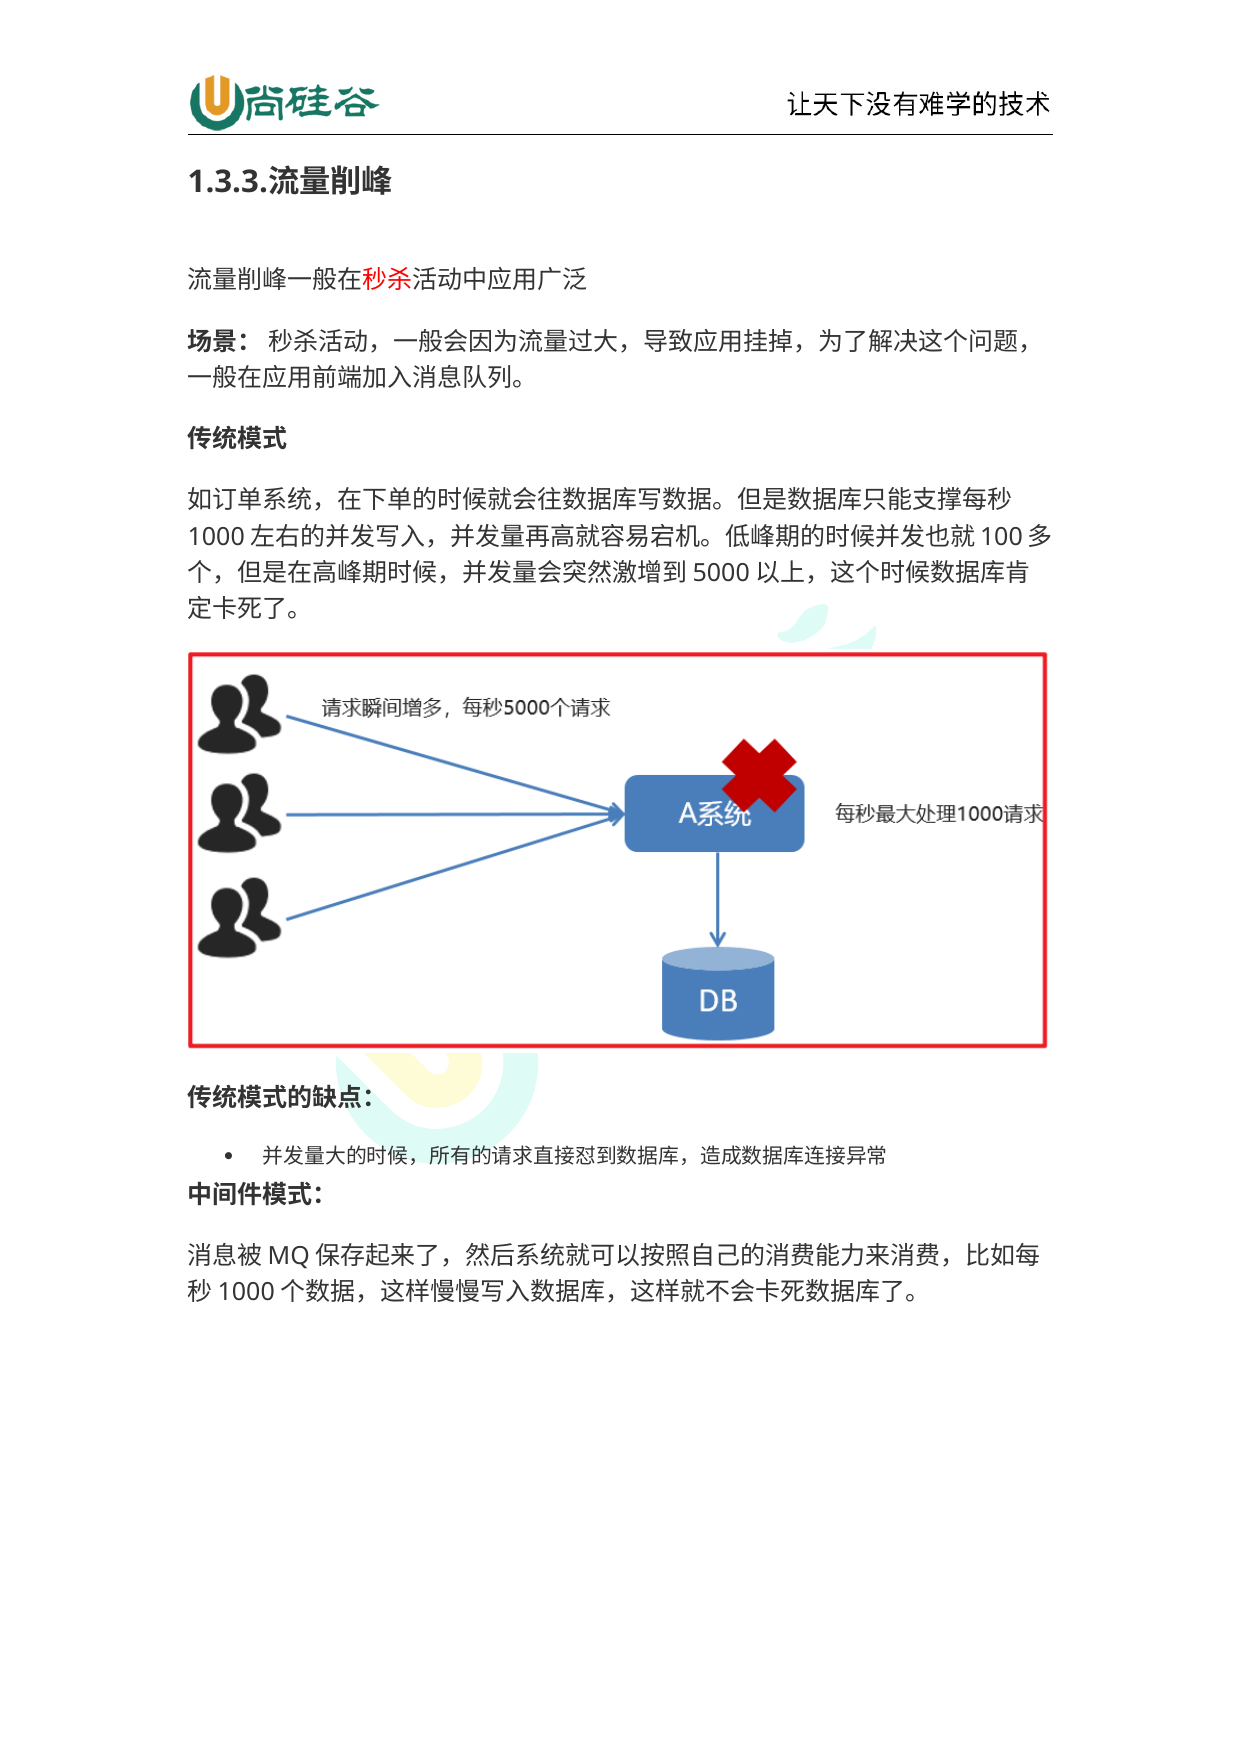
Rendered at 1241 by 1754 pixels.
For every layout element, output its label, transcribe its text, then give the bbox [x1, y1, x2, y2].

text 传统模式 [187, 418, 1053, 455]
subtitle 1.3.3.流量削峰 [187, 156, 1053, 202]
text 如订单系统，在下单的时候就会往数据库写数据。但是数据库只能支撑每秒1000左右的并发写入，并发量再高就容易宕机。低峰期的时候并发也就100多个，但是在高峰期时候，并发量会突然激增到5000以上，这个时候数据库肯定卡死了。 [187, 480, 1053, 625]
list 并发量大的时候，所有的请求直接怼到数据库，造成数据库连接异常 [225, 1139, 1053, 1169]
text 传统模式的缺点： [187, 1078, 1053, 1114]
text 中间件模式： [187, 1174, 1053, 1211]
text 场景： 秒杀活动，一般会因为流量过大，导致应用挂掉，为了解决这个问题，一般在应用前端加入消息队列。 [187, 321, 1053, 393]
text 消息被MQ保存起来了，然后系统就可以按照自己的消费能力来消费，比如每秒1000个数据，这样慢慢写入数据库，这样就不会卡死数据库了。 [187, 1236, 1053, 1308]
picture [187, 649, 1053, 1053]
picture [187, 73, 1053, 132]
text 流量削峰一般在秒杀活动中应用广泛 [187, 260, 1053, 296]
